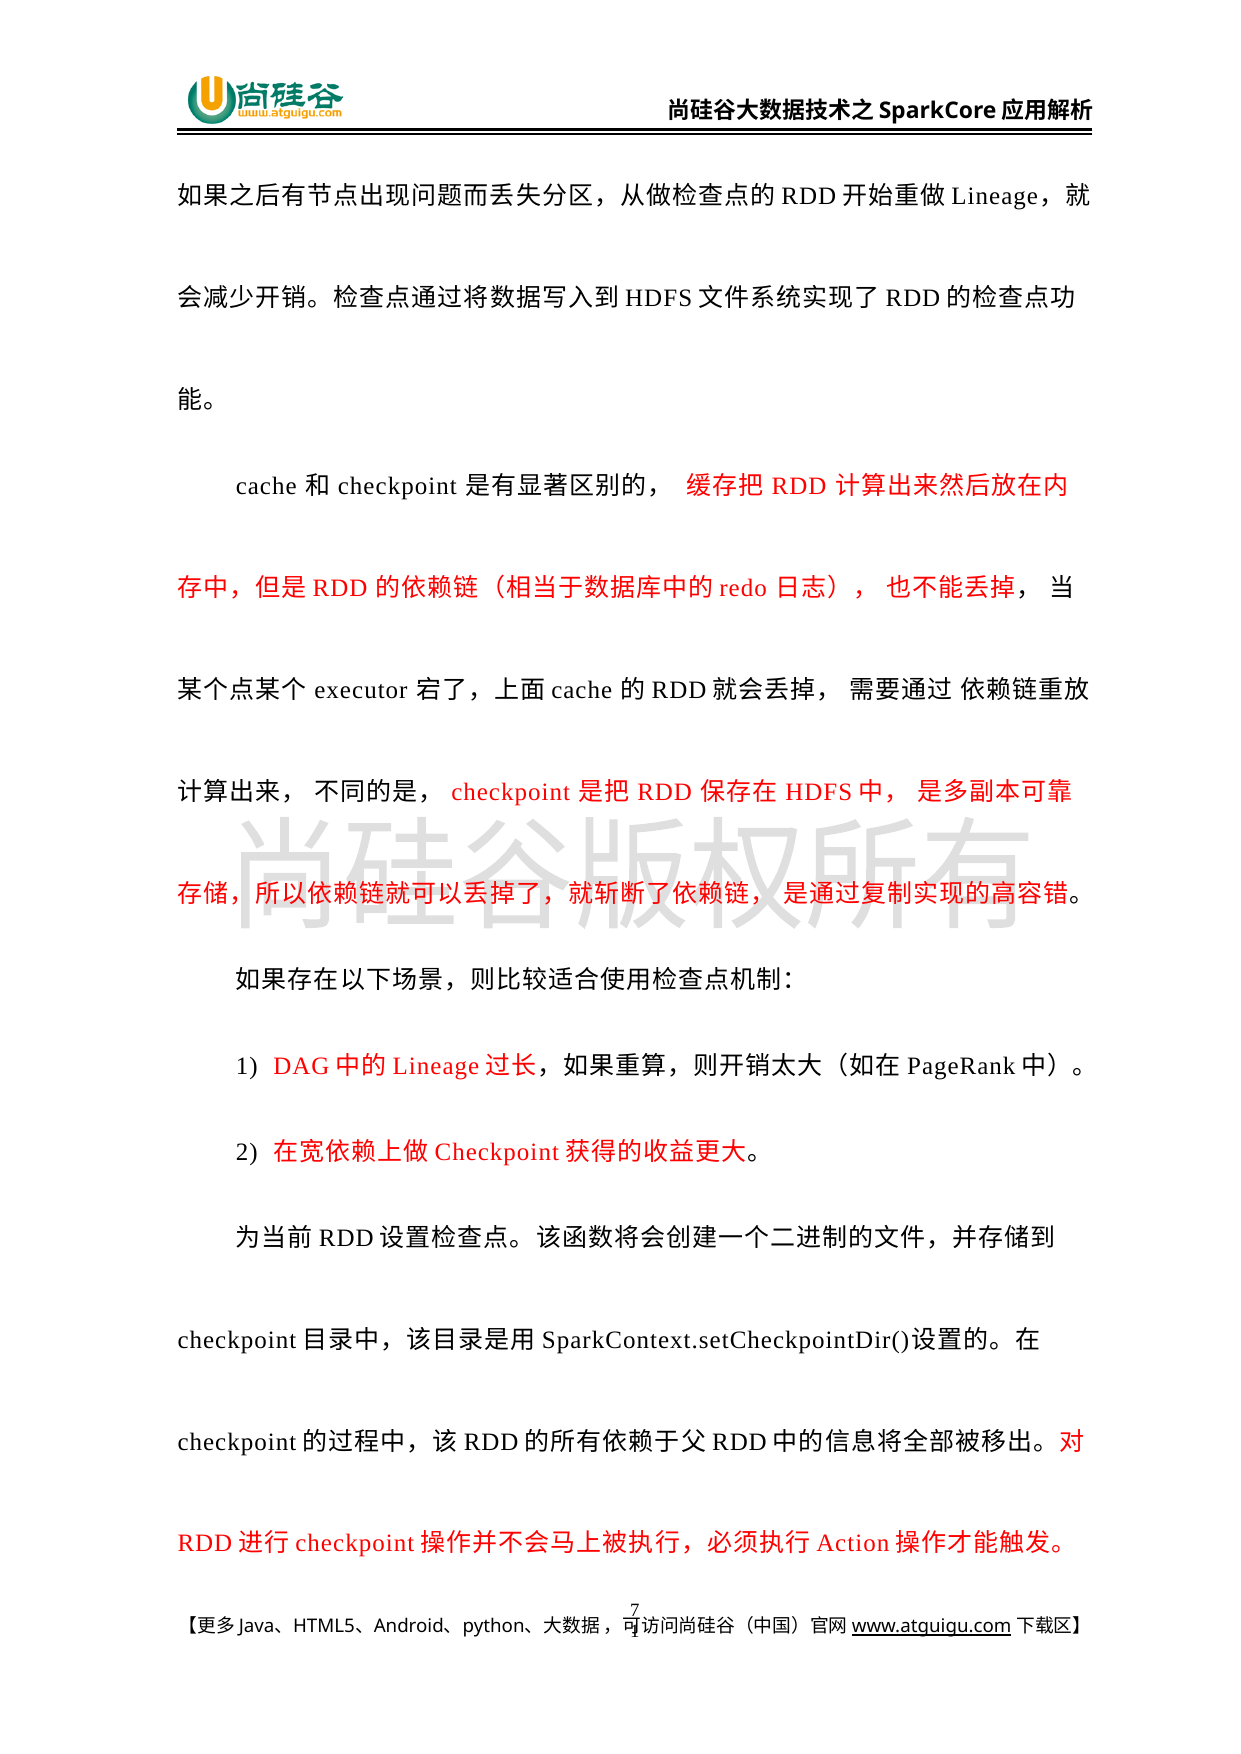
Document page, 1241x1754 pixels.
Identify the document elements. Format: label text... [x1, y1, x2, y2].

picture [177, 68, 362, 128]
text 为当前RDD设置检查点。该函数将会创建一个二进制的文件，并存储到checkpoint目录中，该目录是用SparkContext.setCheckpointDir()设置的。在checkpoint的过程中，该RDD的所有依赖于父RDD中的信息将全部被移出。对RDD进行checkpoint操作并不会马上被执行，必须执行Action操作才能触发。 [177, 1201, 1092, 1575]
list DAG中的Lineage过长，如果重算，则开销太大（如在PageRank中）。 [236, 1029, 1092, 1097]
text 如果存在以下场景，则比较适合使用检查点机制： [177, 943, 1092, 1011]
list 在宽依赖上做Checkpoint获得的收益更大。 [236, 1115, 1092, 1183]
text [177, 160, 1092, 432]
text cache 和 checkpoint 是有显著区别的， 缓存把 RDD 计算出来然后放在内存中，但是RDD 的依赖链（相当于数据库中的redo 日志）， 也不能丢掉， 当某个点某个 executor 宕了，上面cache 的RDD就会丢掉， 需要通过 依赖链重放计算出来， 不同的是， checkpoint 是把 RDD 保存在 HDFS中， 是多副本可靠存储，所以依赖链就可以丢掉了，就斩断了依赖链， 是通过复制实现的高容错。 [177, 450, 1092, 925]
